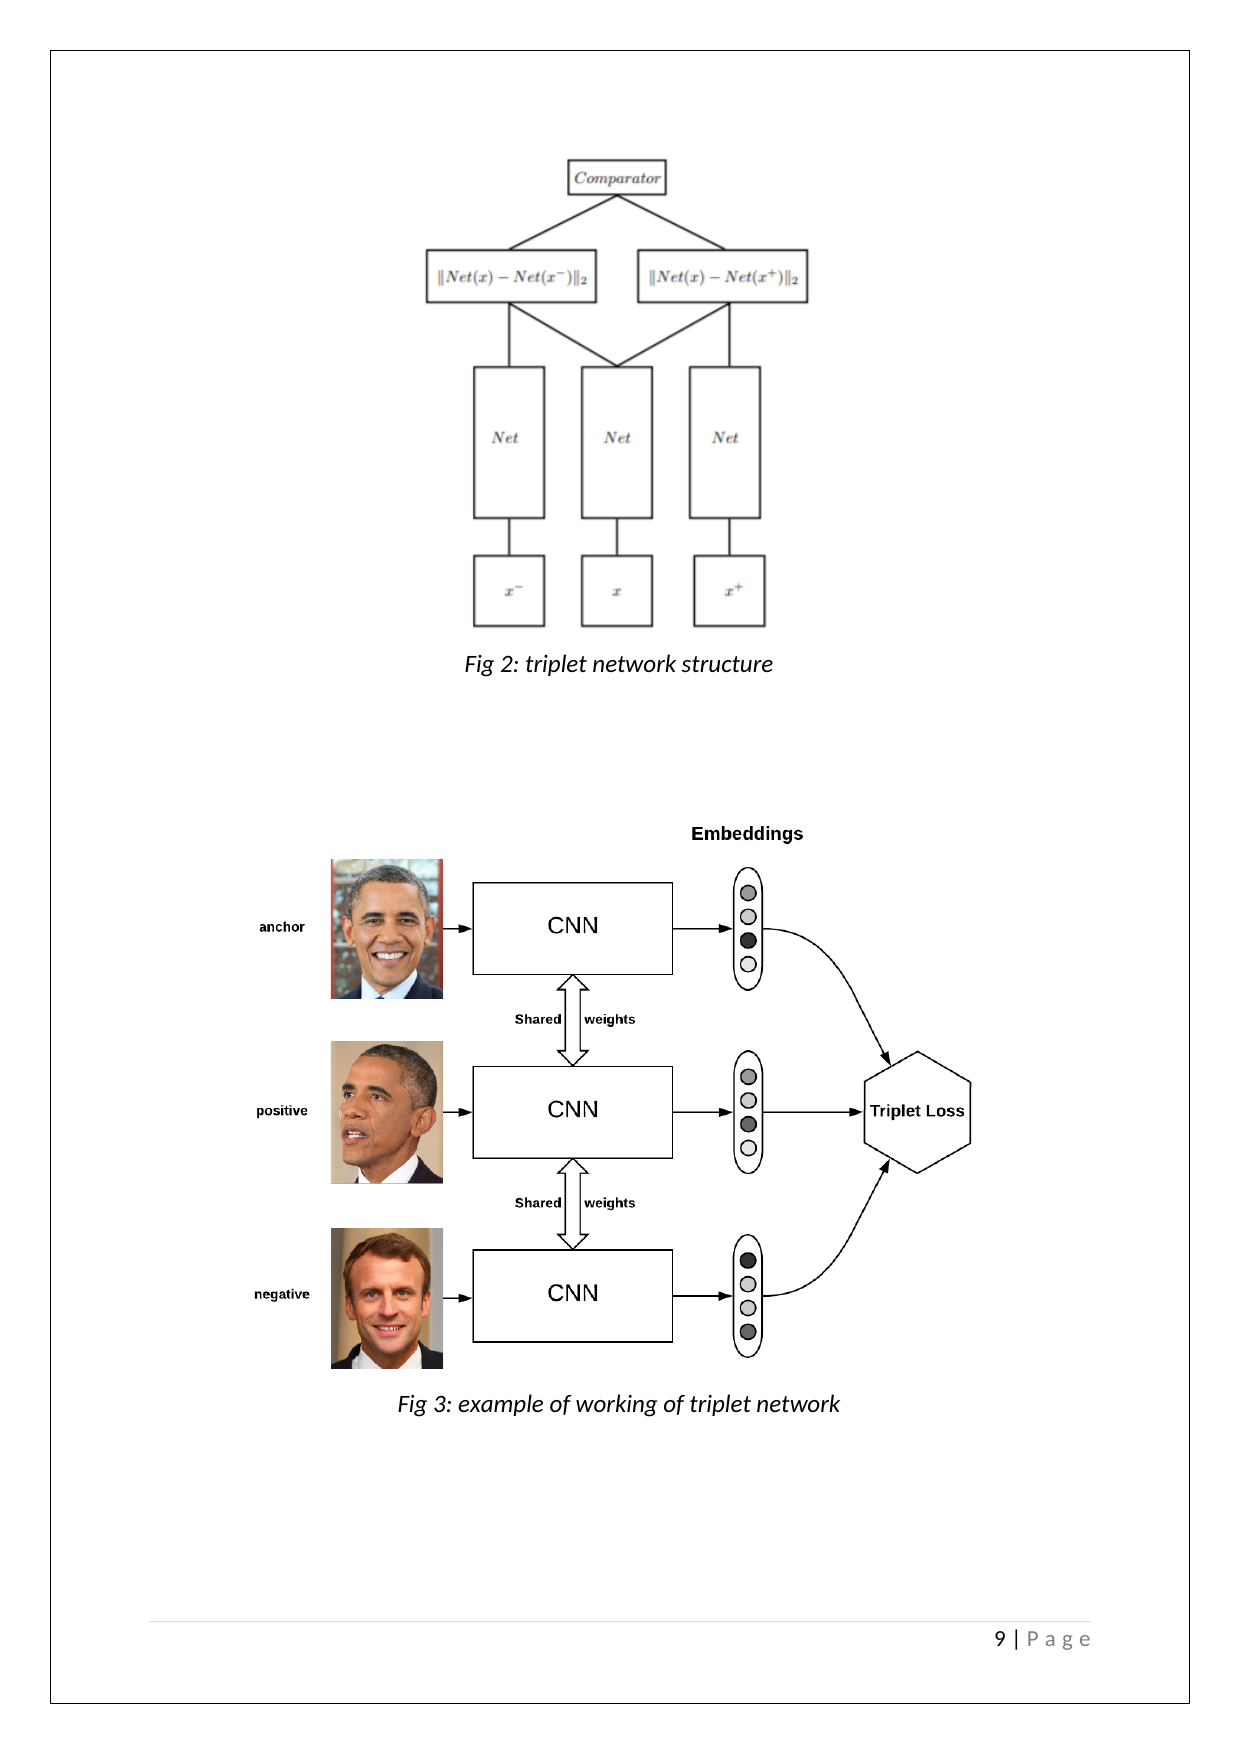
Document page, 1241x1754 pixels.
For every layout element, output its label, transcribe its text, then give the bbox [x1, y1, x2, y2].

picture [232, 802, 1009, 1386]
picture [391, 150, 849, 647]
